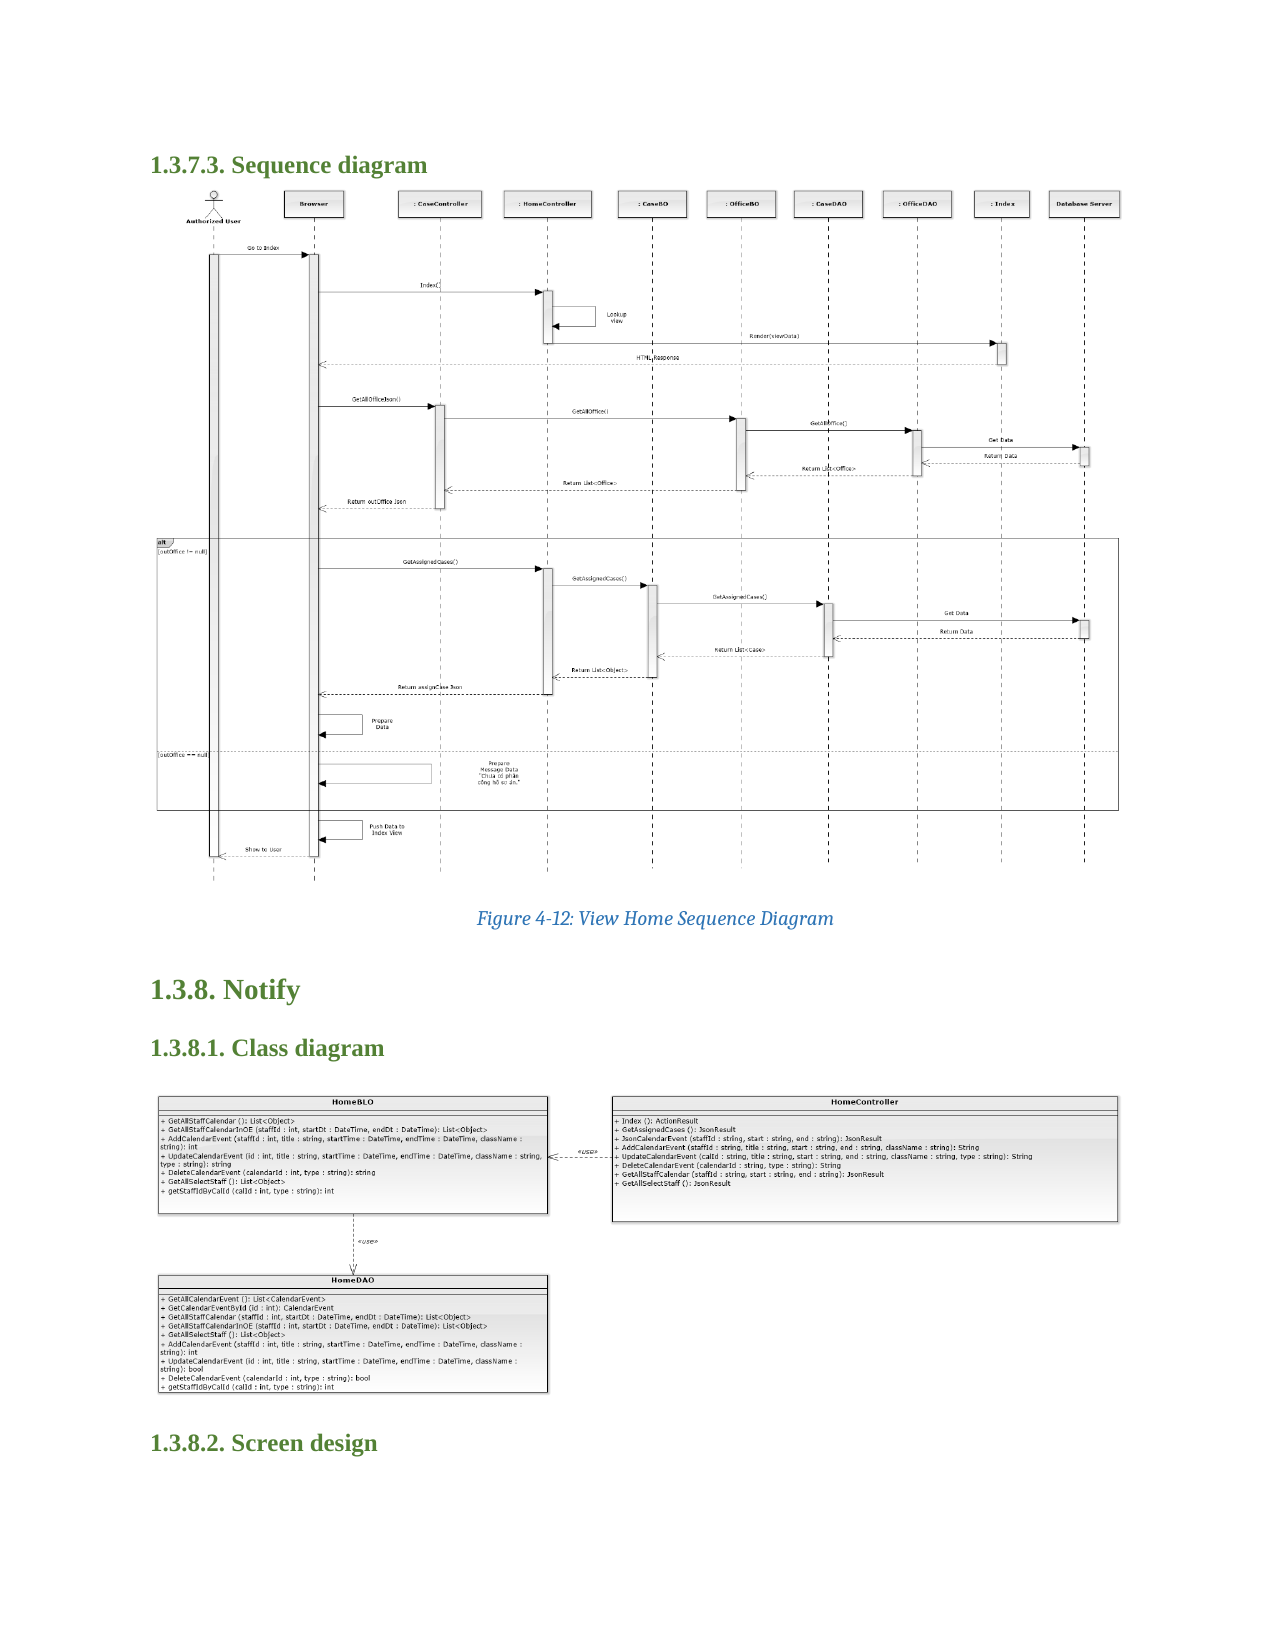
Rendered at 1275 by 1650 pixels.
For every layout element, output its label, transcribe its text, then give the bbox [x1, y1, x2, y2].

subtitle Notify [150, 972, 1125, 1006]
subtitle Screen design [150, 1428, 1125, 1457]
picture [150, 1088, 1125, 1401]
subtitle Sequence diagram [150, 150, 1125, 184]
subtitle Class diagram [150, 1033, 1125, 1062]
text Figure 4-12: View Home Sequence Diagram [187, 907, 1125, 931]
picture [150, 184, 1125, 891]
